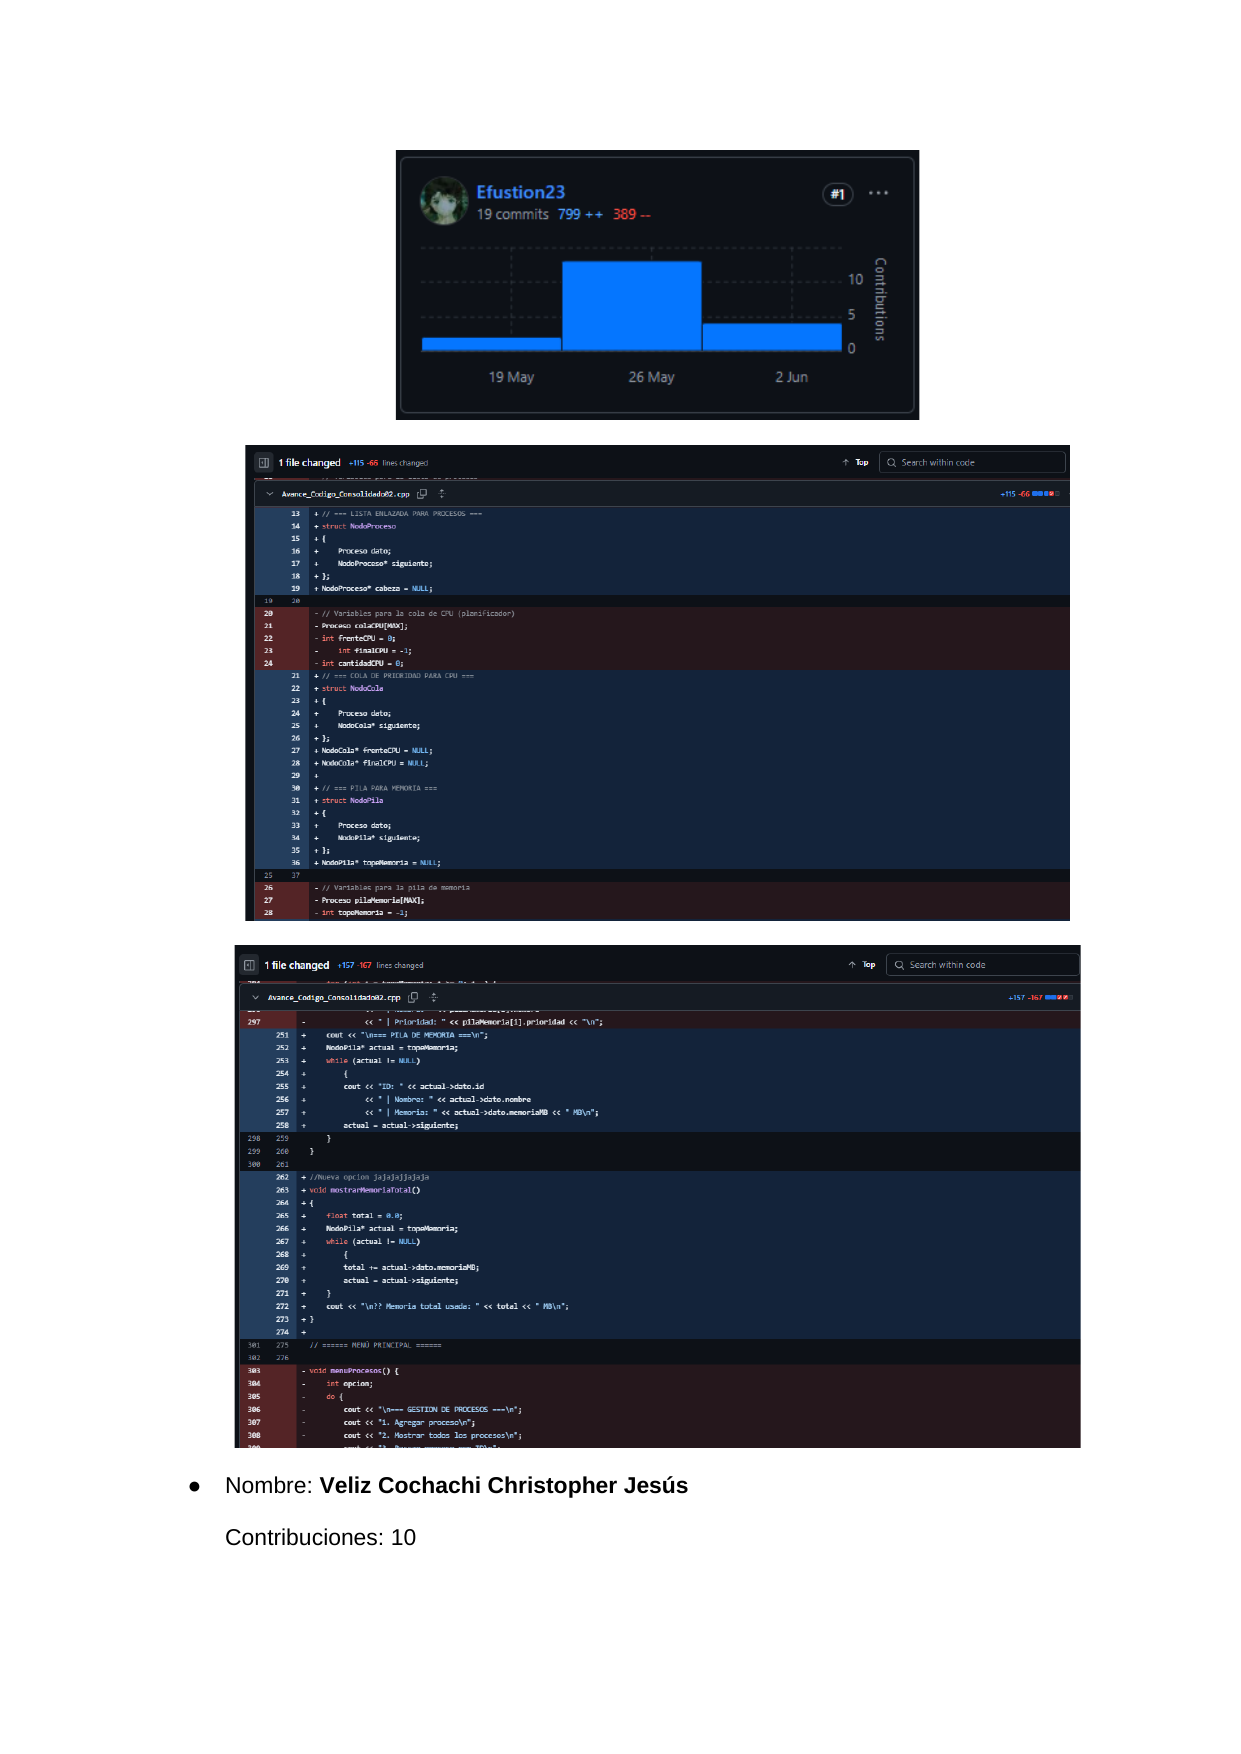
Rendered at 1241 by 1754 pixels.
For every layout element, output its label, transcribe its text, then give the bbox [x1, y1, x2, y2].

picture [245, 445, 1070, 921]
text Contribuciones: 10 [225, 1524, 1090, 1550]
list Nombre: Veliz Cochachi Christopher Jesús [187, 1472, 1090, 1499]
picture [234, 945, 1081, 1448]
picture [395, 150, 920, 420]
